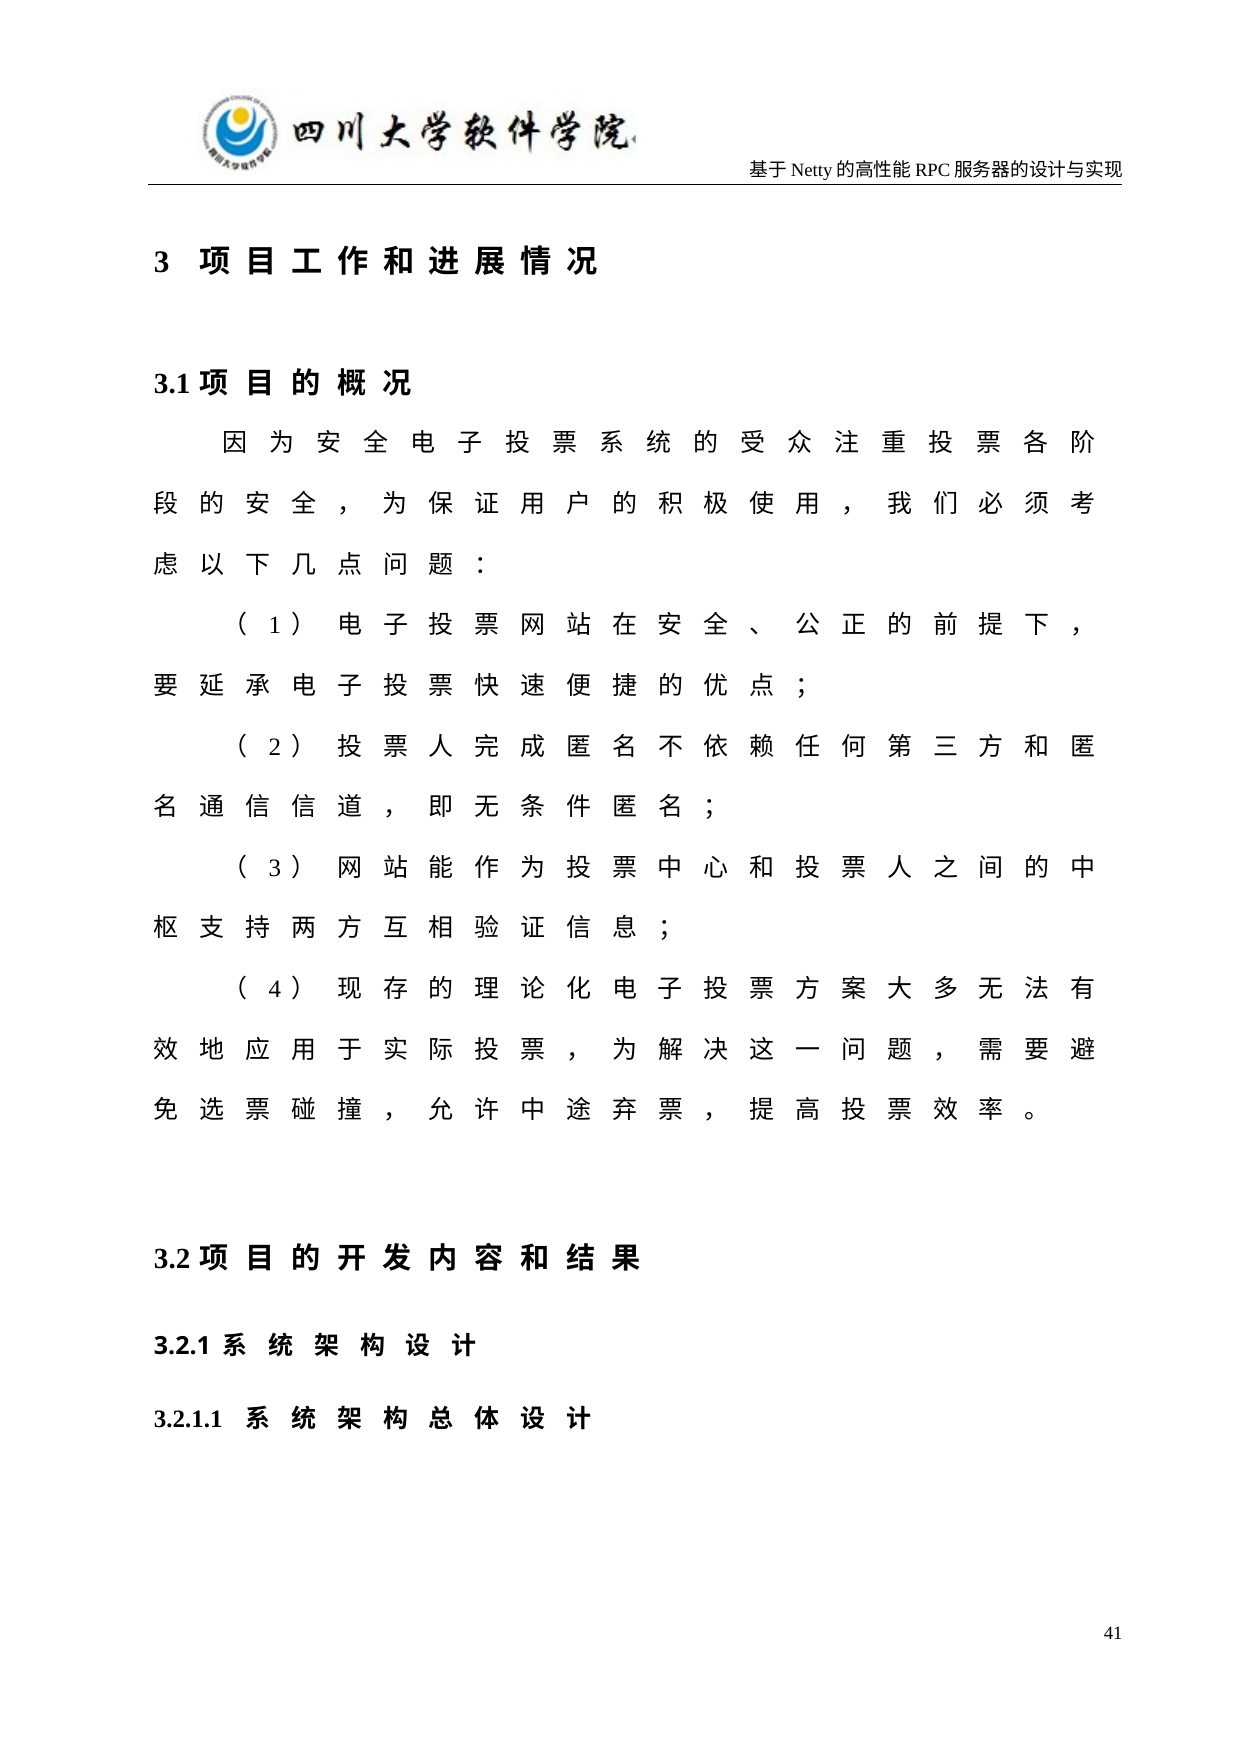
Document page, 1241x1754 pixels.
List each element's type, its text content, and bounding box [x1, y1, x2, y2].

list 投票人完成匿名不依赖任何第三方和匿名通信信道，即无条件匿名； [154, 714, 1116, 835]
subtitle 3.2.1.1 系统架构总体设计 [154, 1387, 1116, 1447]
subtitle 3.1项目的概况 [154, 350, 1116, 411]
list 网站能作为投票中心和投票人之间的中枢支持两方互相验证信息； [154, 835, 1116, 956]
text 因为安全电子投票系统的受众注重投票各阶段的安全，为保证用户的积极使用，我们必须考虑以下几点问题： [154, 411, 1116, 593]
subtitle 3.2.1 系统架构设计 [154, 1313, 1116, 1374]
subtitle 3.2项目的开发内容和结果 [154, 1226, 1116, 1286]
list 电子投票网站在安全、公正的前提下，要延承电子投票快速便捷的优点； [154, 593, 1116, 714]
picture [197, 88, 639, 177]
list 现存的理论化电子投票方案大多无法有效地应用于实际投票，为解决这一问题，需要避免选票碰撞，允许中途弃票，提高投票效率。 [154, 956, 1116, 1138]
subtitle 项目工作和进展情况 [154, 229, 1116, 289]
